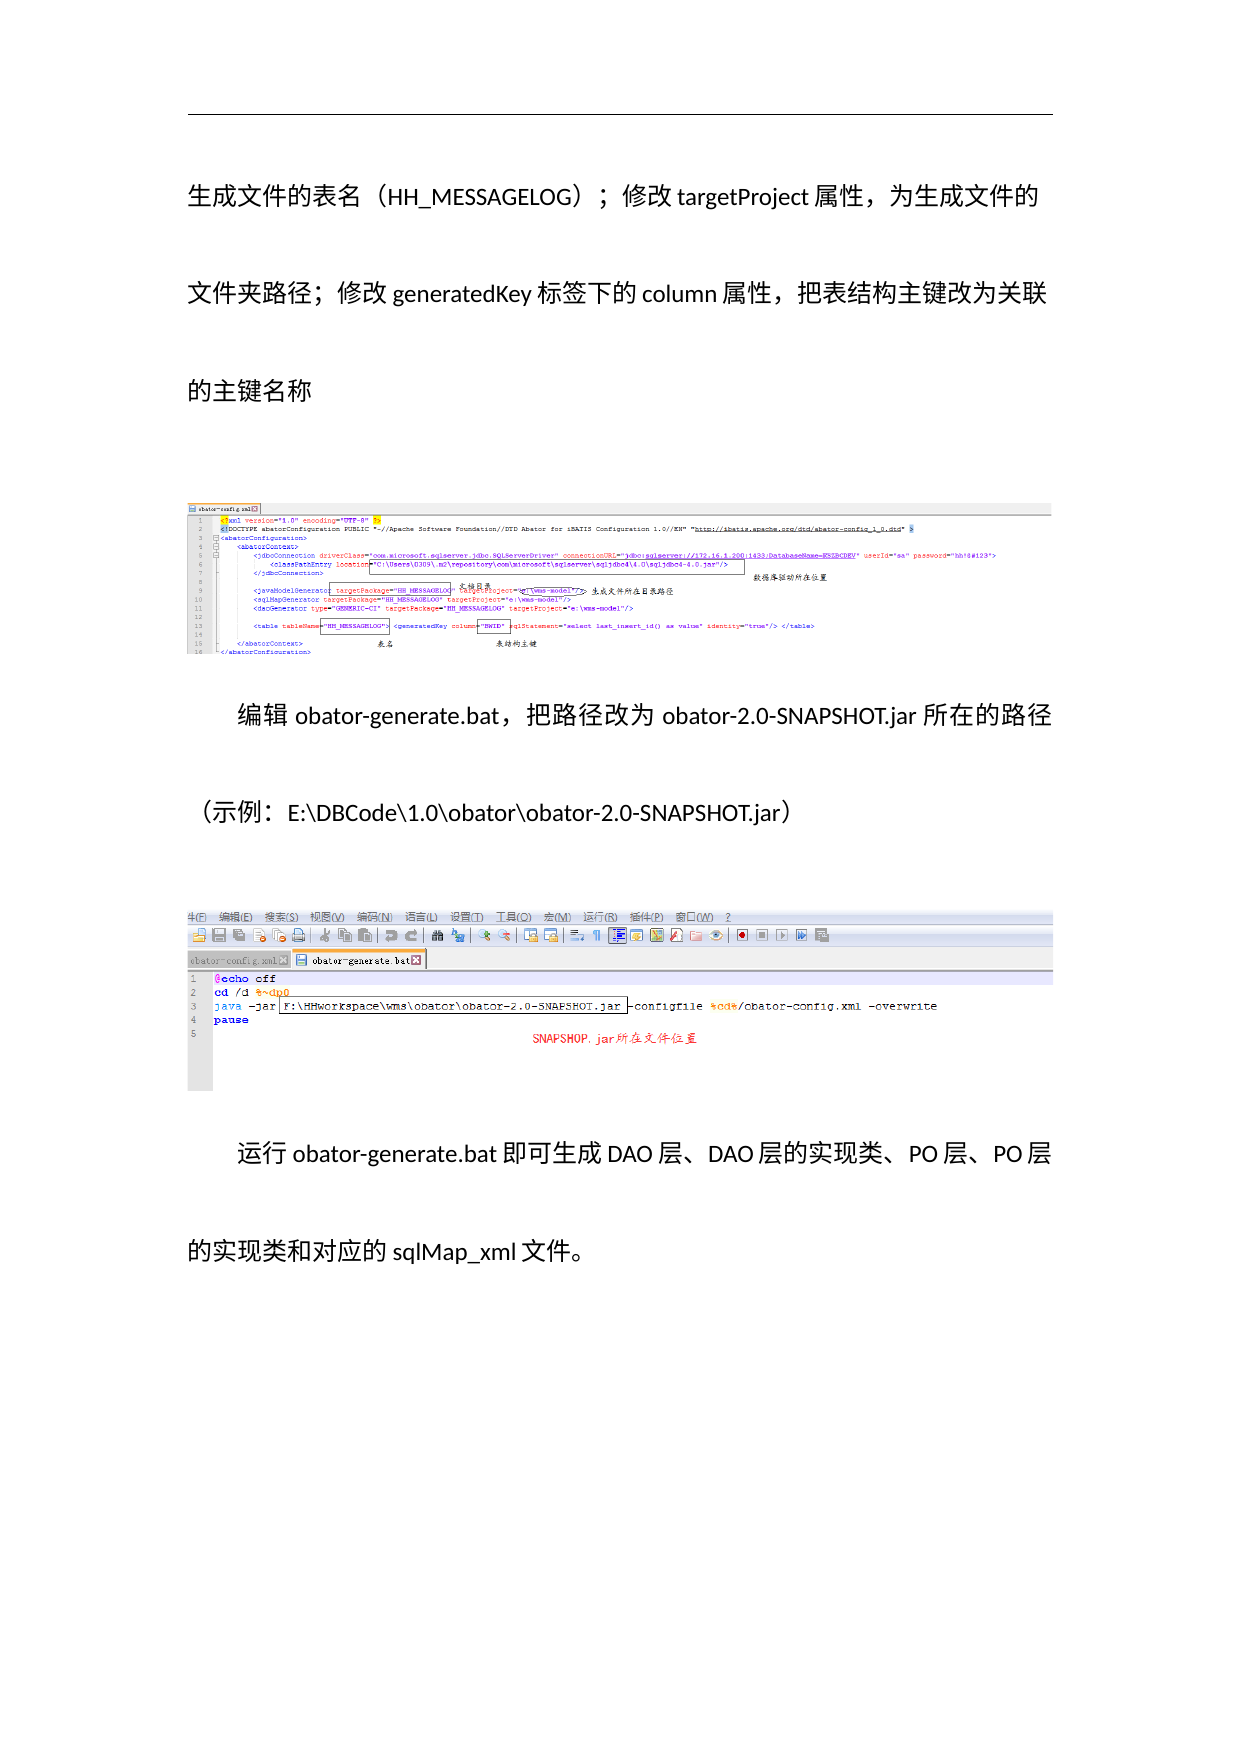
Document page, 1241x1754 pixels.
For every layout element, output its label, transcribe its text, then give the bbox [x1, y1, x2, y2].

text 编辑obator-generate.bat，把路径改为obator-2.0-SNAPSHOT.jar所在的路径（示例：E:\DBCode\1.0\obator\obator-2.0-SNAPSHOT.jar） [187, 681, 1053, 843]
text 运行obator-generate.bat即可生成DAO层、DAO层的实现类、PO层、PO层的实现类和对应的sqlMap_xml文件。 [187, 1119, 1053, 1282]
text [187, 162, 1053, 666]
picture [187, 909, 1054, 1091]
picture [187, 503, 1052, 654]
